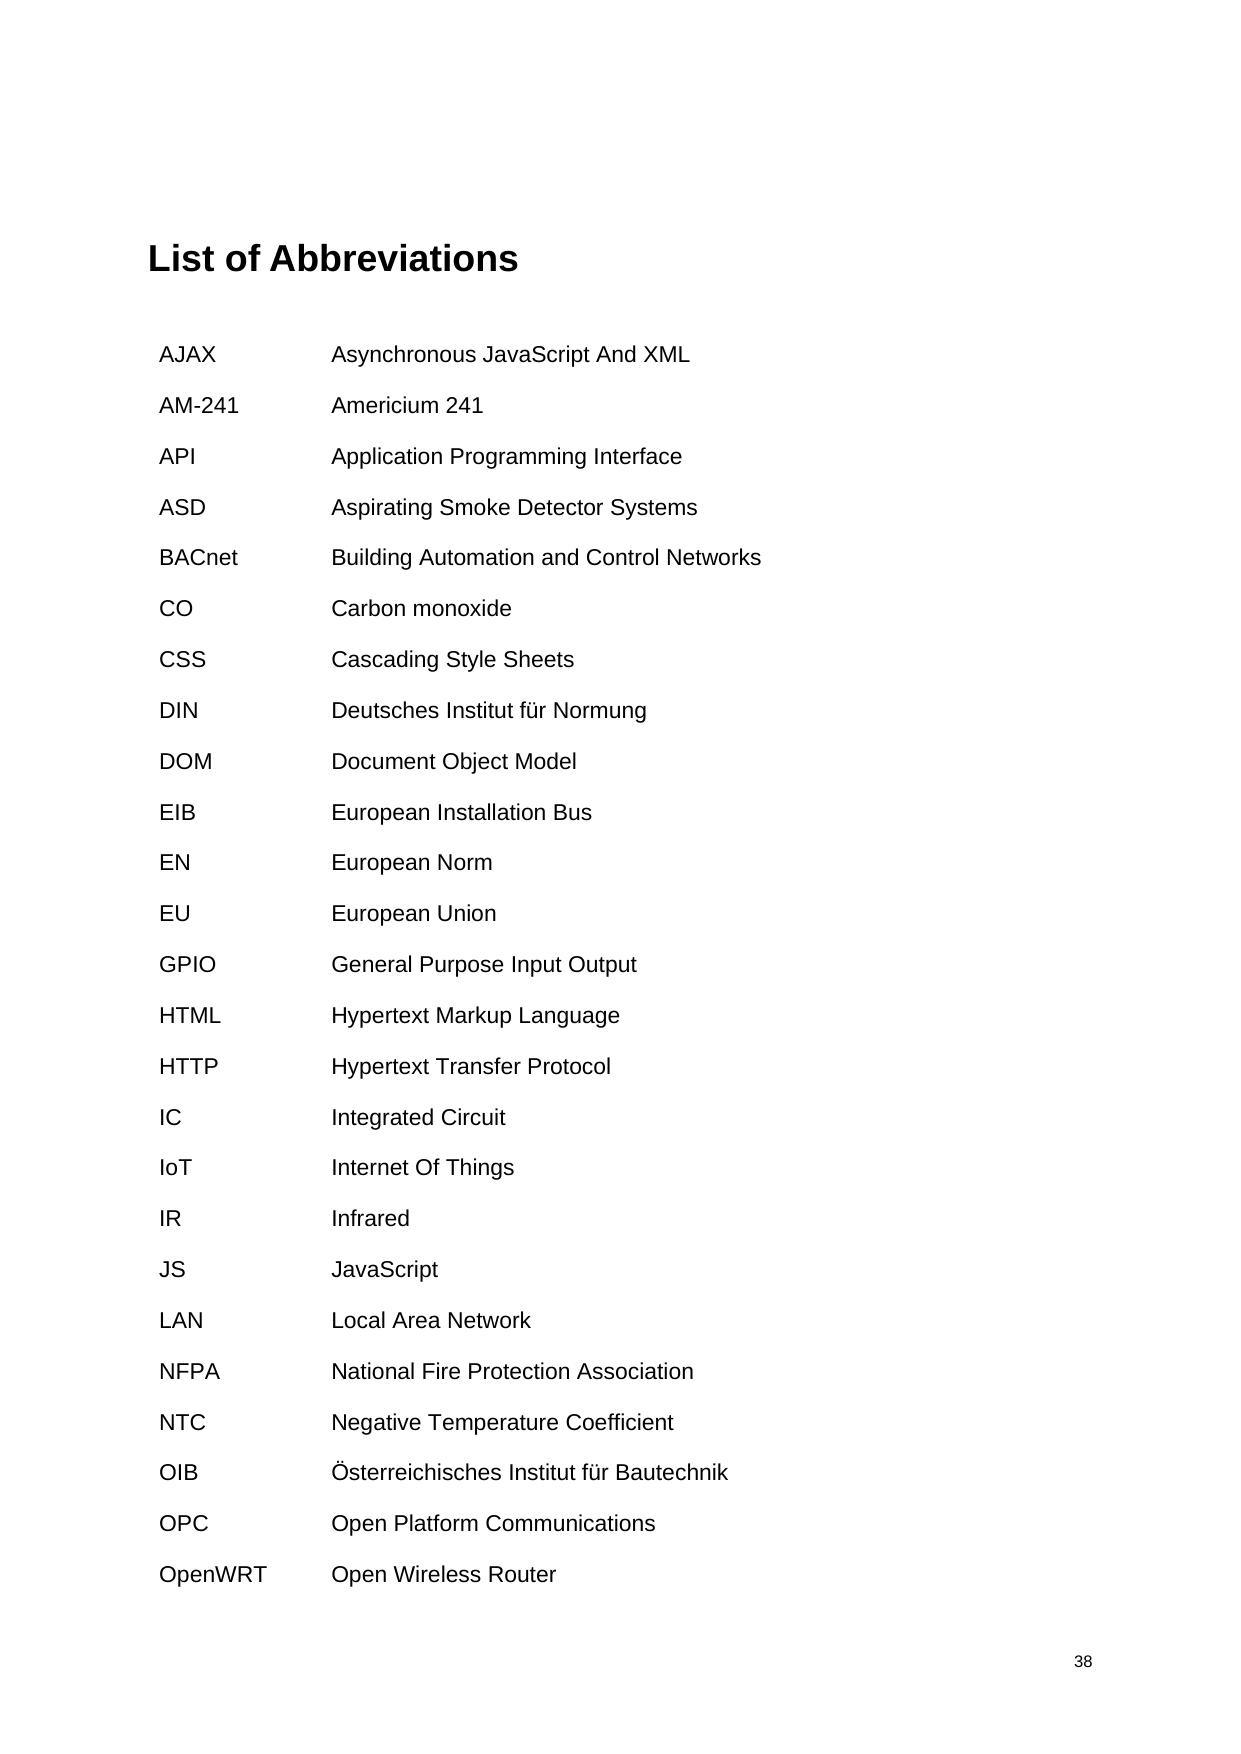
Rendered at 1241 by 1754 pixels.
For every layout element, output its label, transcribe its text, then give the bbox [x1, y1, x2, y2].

table_cell EN [148, 841, 320, 892]
table_cell Aspirating Smoke Detector Systems [320, 485, 1092, 536]
table_cell HTTP [148, 1044, 320, 1095]
table_cell CSS [148, 638, 320, 688]
table_cell LAN [148, 1299, 320, 1349]
table_cell EU [148, 892, 320, 943]
table_cell DIN [148, 689, 320, 739]
table_header AJAX [148, 333, 320, 383]
table_cell Österreichisches Institut für Bautechnik [320, 1451, 1092, 1502]
table_cell Negative Temperature Coefficient [320, 1400, 1092, 1451]
table_cell Application Programming Interface [320, 434, 1092, 485]
table_cell Local Area Network [320, 1299, 1092, 1349]
subtitle List of Abbreviations [148, 236, 1092, 279]
table_cell HTML [148, 994, 320, 1044]
table_cell Hypertext Transfer Protocol [320, 1044, 1092, 1095]
table_cell BACnet [148, 536, 320, 587]
table_header Asynchronous JavaScript And XML [320, 333, 1092, 383]
table_cell GPIO [148, 943, 320, 993]
table_cell OpenWRT [148, 1553, 320, 1603]
table_cell IoT [148, 1146, 320, 1197]
table_cell JS [148, 1248, 320, 1298]
table_cell Carbon monoxide [320, 587, 1092, 638]
table_cell IC [148, 1095, 320, 1146]
table_cell Cascading Style Sheets [320, 638, 1092, 688]
table_cell Infrared [320, 1197, 1092, 1248]
table_cell Hypertext Markup Language [320, 994, 1092, 1044]
table_cell European Installation Bus [320, 790, 1092, 841]
table_cell NFPA [148, 1349, 320, 1400]
table_cell Deutsches Institut für Normung [320, 689, 1092, 739]
table_cell European Norm [320, 841, 1092, 892]
table_cell Integrated Circuit [320, 1095, 1092, 1146]
table_cell Open Wireless Router [320, 1553, 1092, 1603]
table_cell OIB [148, 1451, 320, 1502]
table_cell European Union [320, 892, 1092, 943]
table_cell NTC [148, 1400, 320, 1451]
table_cell API [148, 434, 320, 485]
table_cell Building Automation and Control Networks [320, 536, 1092, 587]
table_cell OPC [148, 1502, 320, 1553]
table_cell Open Platform Communications [320, 1502, 1092, 1553]
table_cell General Purpose Input Output [320, 943, 1092, 993]
table_cell AM-241 [148, 384, 320, 434]
table_cell CO [148, 587, 320, 638]
table_cell Document Object Model [320, 739, 1092, 790]
table_cell IR [148, 1197, 320, 1248]
table_cell Americium 241 [320, 384, 1092, 434]
table_cell JavaScript [320, 1248, 1092, 1298]
table_cell Internet Of Things [320, 1146, 1092, 1197]
table_cell ASD [148, 485, 320, 536]
table_cell DOM [148, 739, 320, 790]
table_cell EIB [148, 790, 320, 841]
table_cell National Fire Protection Association [320, 1349, 1092, 1400]
